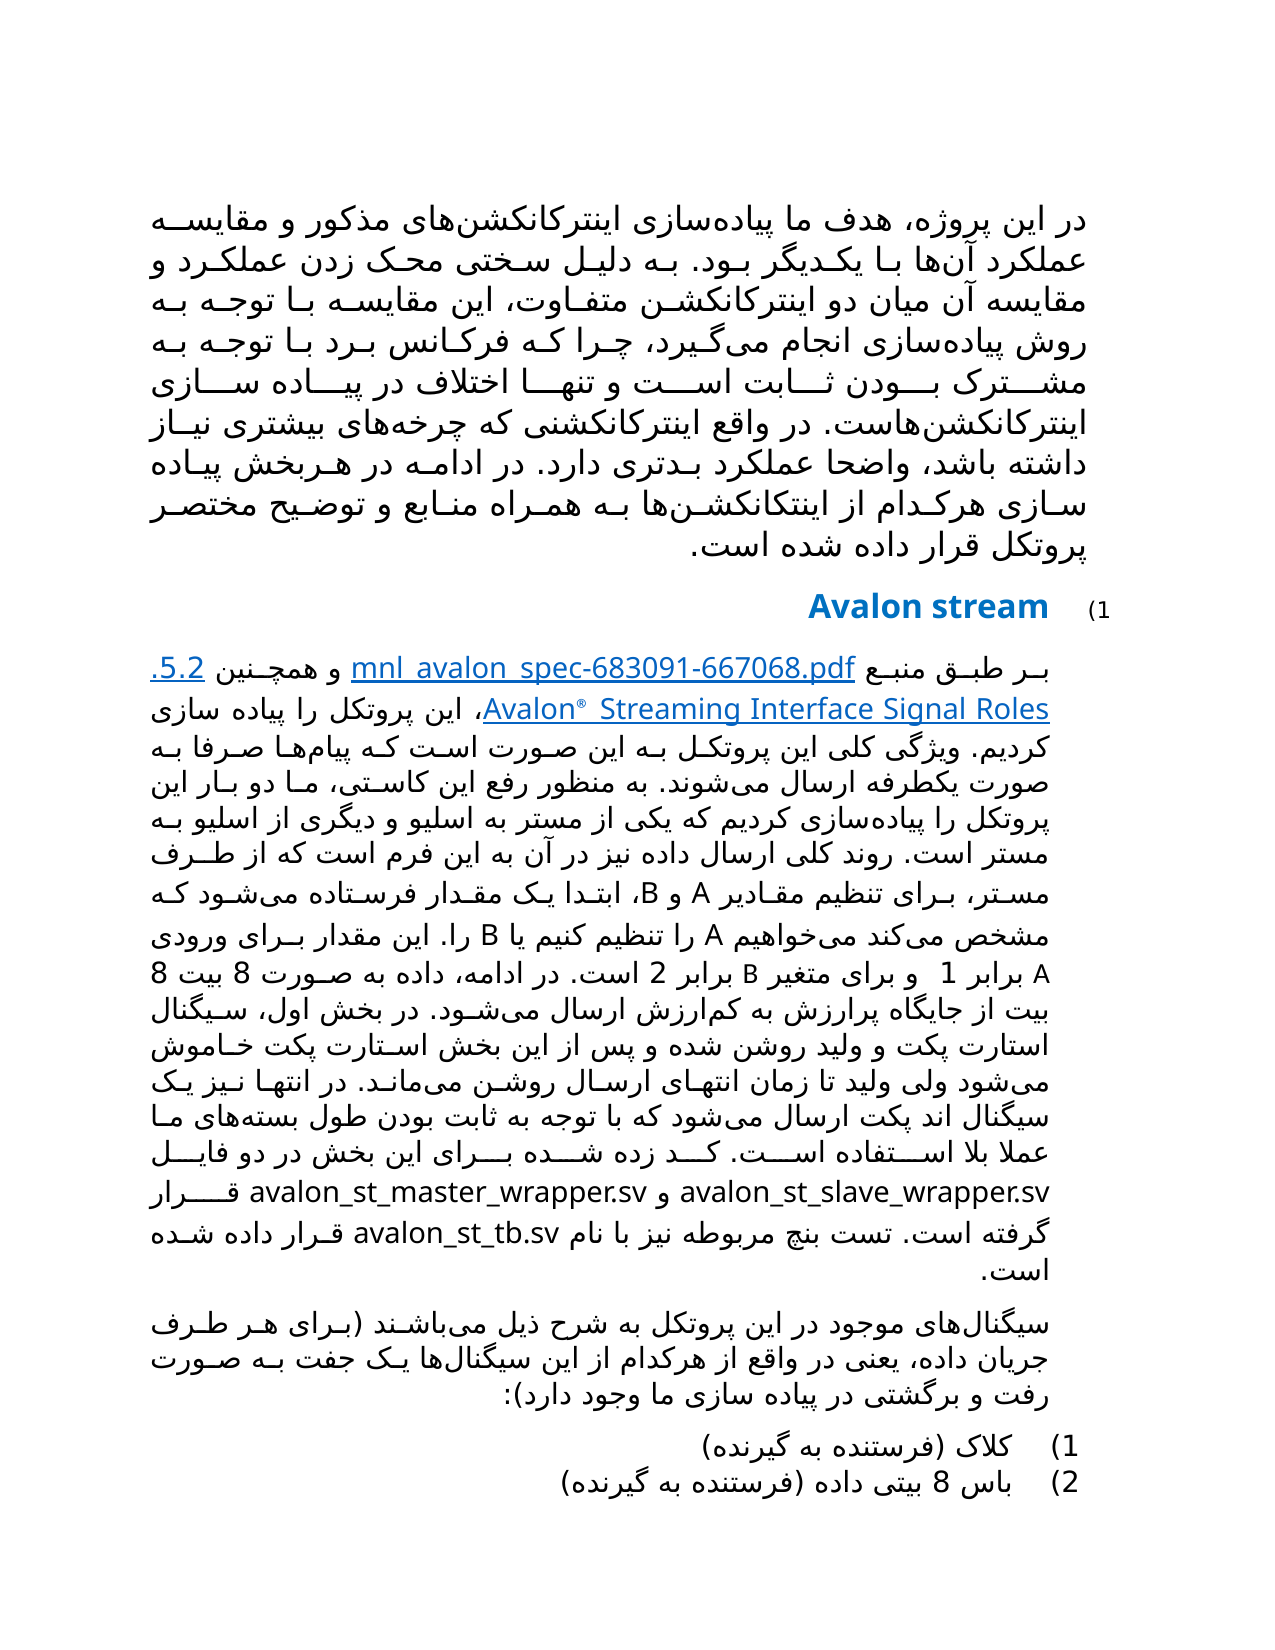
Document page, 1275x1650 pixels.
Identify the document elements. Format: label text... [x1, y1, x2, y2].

text سیگنال‌های موجود در این پروتکل به شرح ذیل می‌باشند (برای هر طرف جریان داده، یعنی در واقع از هرکدام از این سیگنال‌ها یک جفت به صورت رفت و برگشتی در پیاده سازی ما وجود دارد): [150, 1306, 1050, 1411]
list کلاک (فرستنده به گیرنده) [150, 1429, 1050, 1463]
text در این پروژه، هدف ما پیاده‌سازی اینترکانکشن‌های مذکور و مقایسه عملکرد آن‌ها با یکدیگر بود. به دلیل سختی محک زدن عملکرد و مقایسه آن میان دو اینترکانکشن متفاوت، این مقایسه با توجه به روش پیاده‌سازی انجام می‌گیرد، چرا که فرکانس برد با توجه به مشترک بودن ثابت است و تنها اختلاف در پیاده سازی اینترکانکشن‌هاست. در واقع اینترکانکشنی که چرخه‌های بیشتری نیاز داشته باشد، واضحا عملکرد بدتری دارد. در ادامه در هربخش پیاده سازی هرکدام از اینتکانکشن‌ها به همراه منابع و توضیح مختصر پروتکل قرار داده شده است. [150, 199, 1087, 564]
list باس 8 بیتی داده (فرستنده به گیرنده) [150, 1465, 1050, 1499]
list Avalon stream [150, 583, 1087, 628]
text بر طبق منبع mnl_avalon_spec-683091-667068.pdf و همچنین 5.2. Avalon® Streaming Interface Signal Roles، این پروتکل را پیاده سازی کردیم. ویژگی کلی این پروتکل به این صورت است که پیام‌ها صرفا به صورت یکطرفه ارسال می‌شوند. به منظور رفع این کاستی، ما دو بار این پروتکل را پیاده‌سازی کردیم که یکی از مستر به اسلیو و دیگری از اسلیو به مستر است. روند کلی ارسال داده نیز در آن به این فرم است که از طرف مستر، برای تنظیم مقادیر A و B، ابتدا یک مقدار فرستاده می‌شود که مشخص می‌کند می‌خواهیم A را تنظیم کنیم یا B را. این مقدار برای ورودی A برابر 1 و برای متغیر B برابر 2 است. در ادامه، داده به صورت 8 بیت 8 بیت از جایگاه پرارزش به کم‌ارزش ارسال می‌شود. در بخش اول، سیگنال استارت پکت و ولید روشن شده و پس از این بخش استارت پکت خاموش می‌شود ولی ولید تا زمان انتهای ارسال روشن می‌ماند. در انتها نیز یک سیگنال اند پکت ارسال می‌شود که با توجه به ثابت بودن طول بسته‌های ما عملا بلا استفاده است. کد زده شده برای این بخش در دو فایل avalon_st_slave_wrapper.sv و avalon_st_master_wrapper.sv قرار گرفته است. تست بنچ مربوطه نیز با نام avalon_st_tb.sv قرار داده شده است. [150, 647, 1050, 1288]
